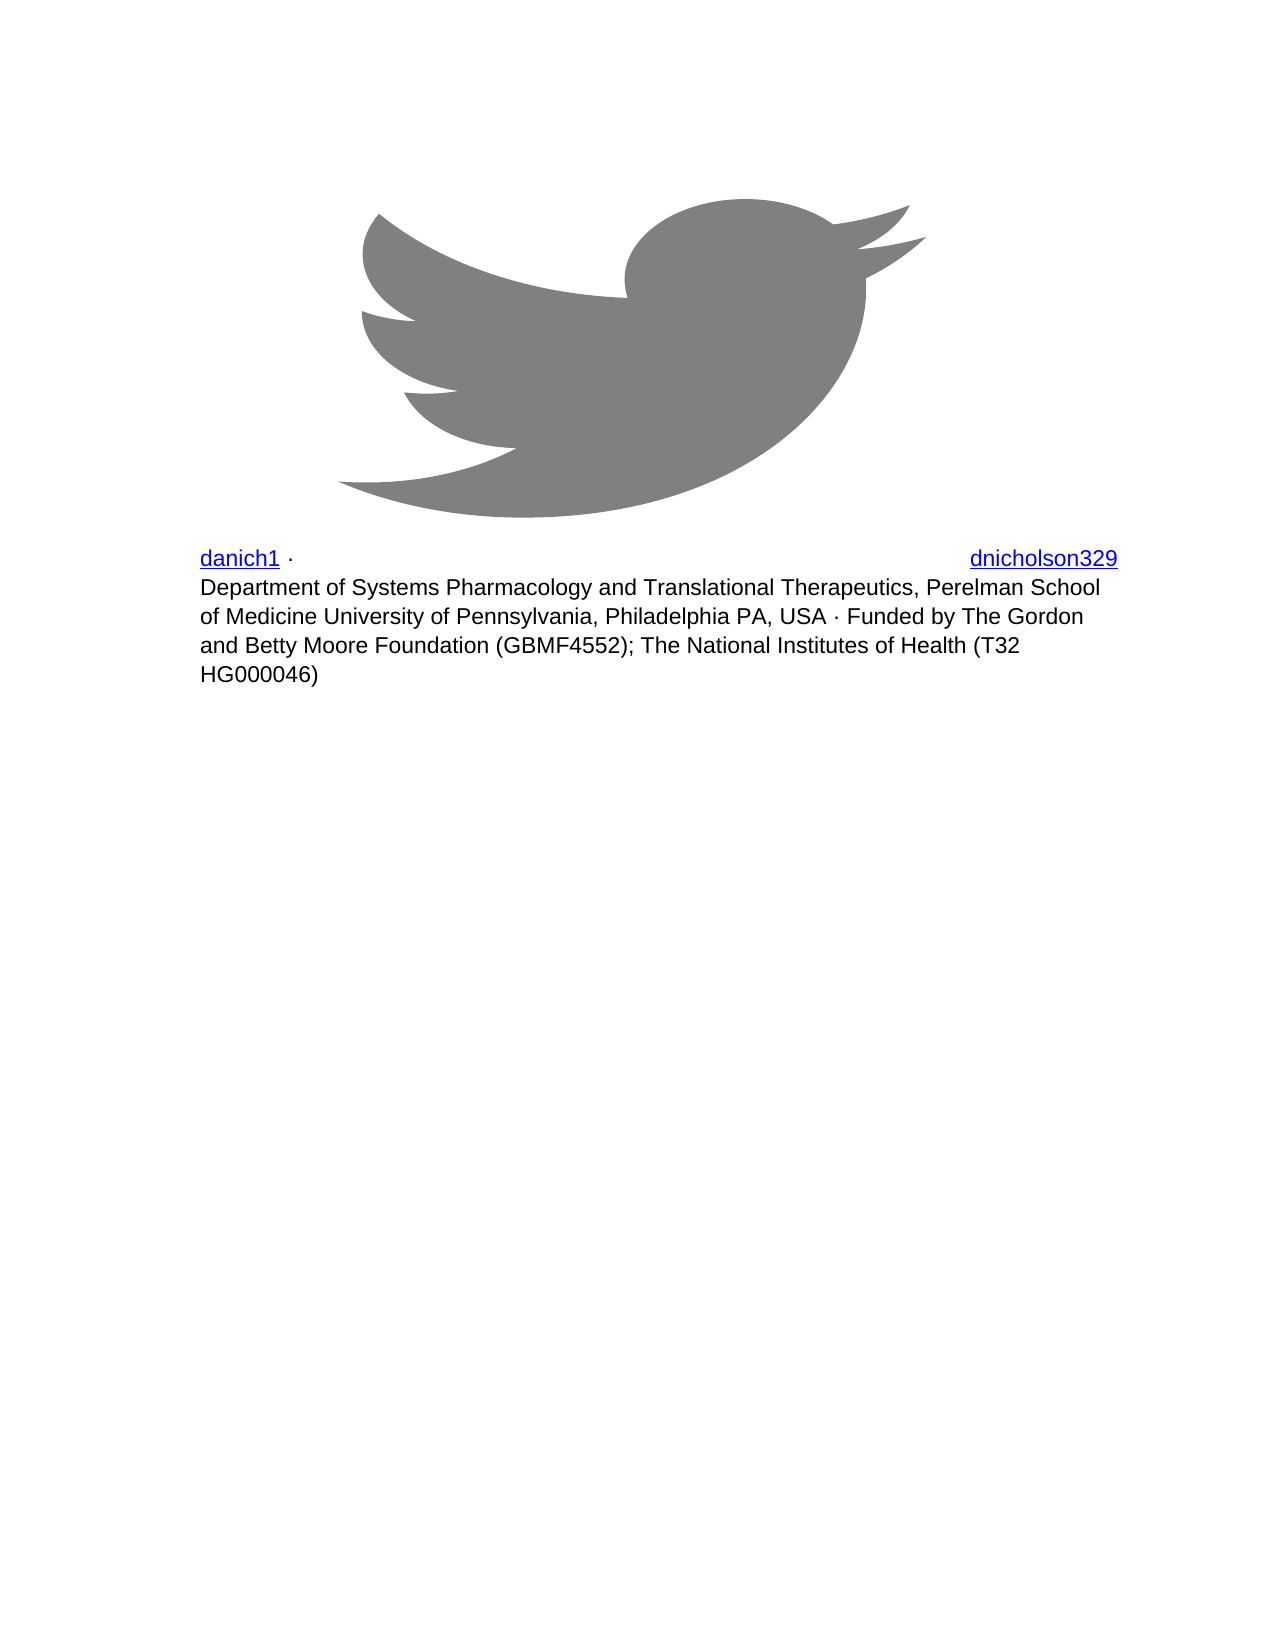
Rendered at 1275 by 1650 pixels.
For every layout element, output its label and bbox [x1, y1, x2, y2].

list [150, 150, 1125, 687]
